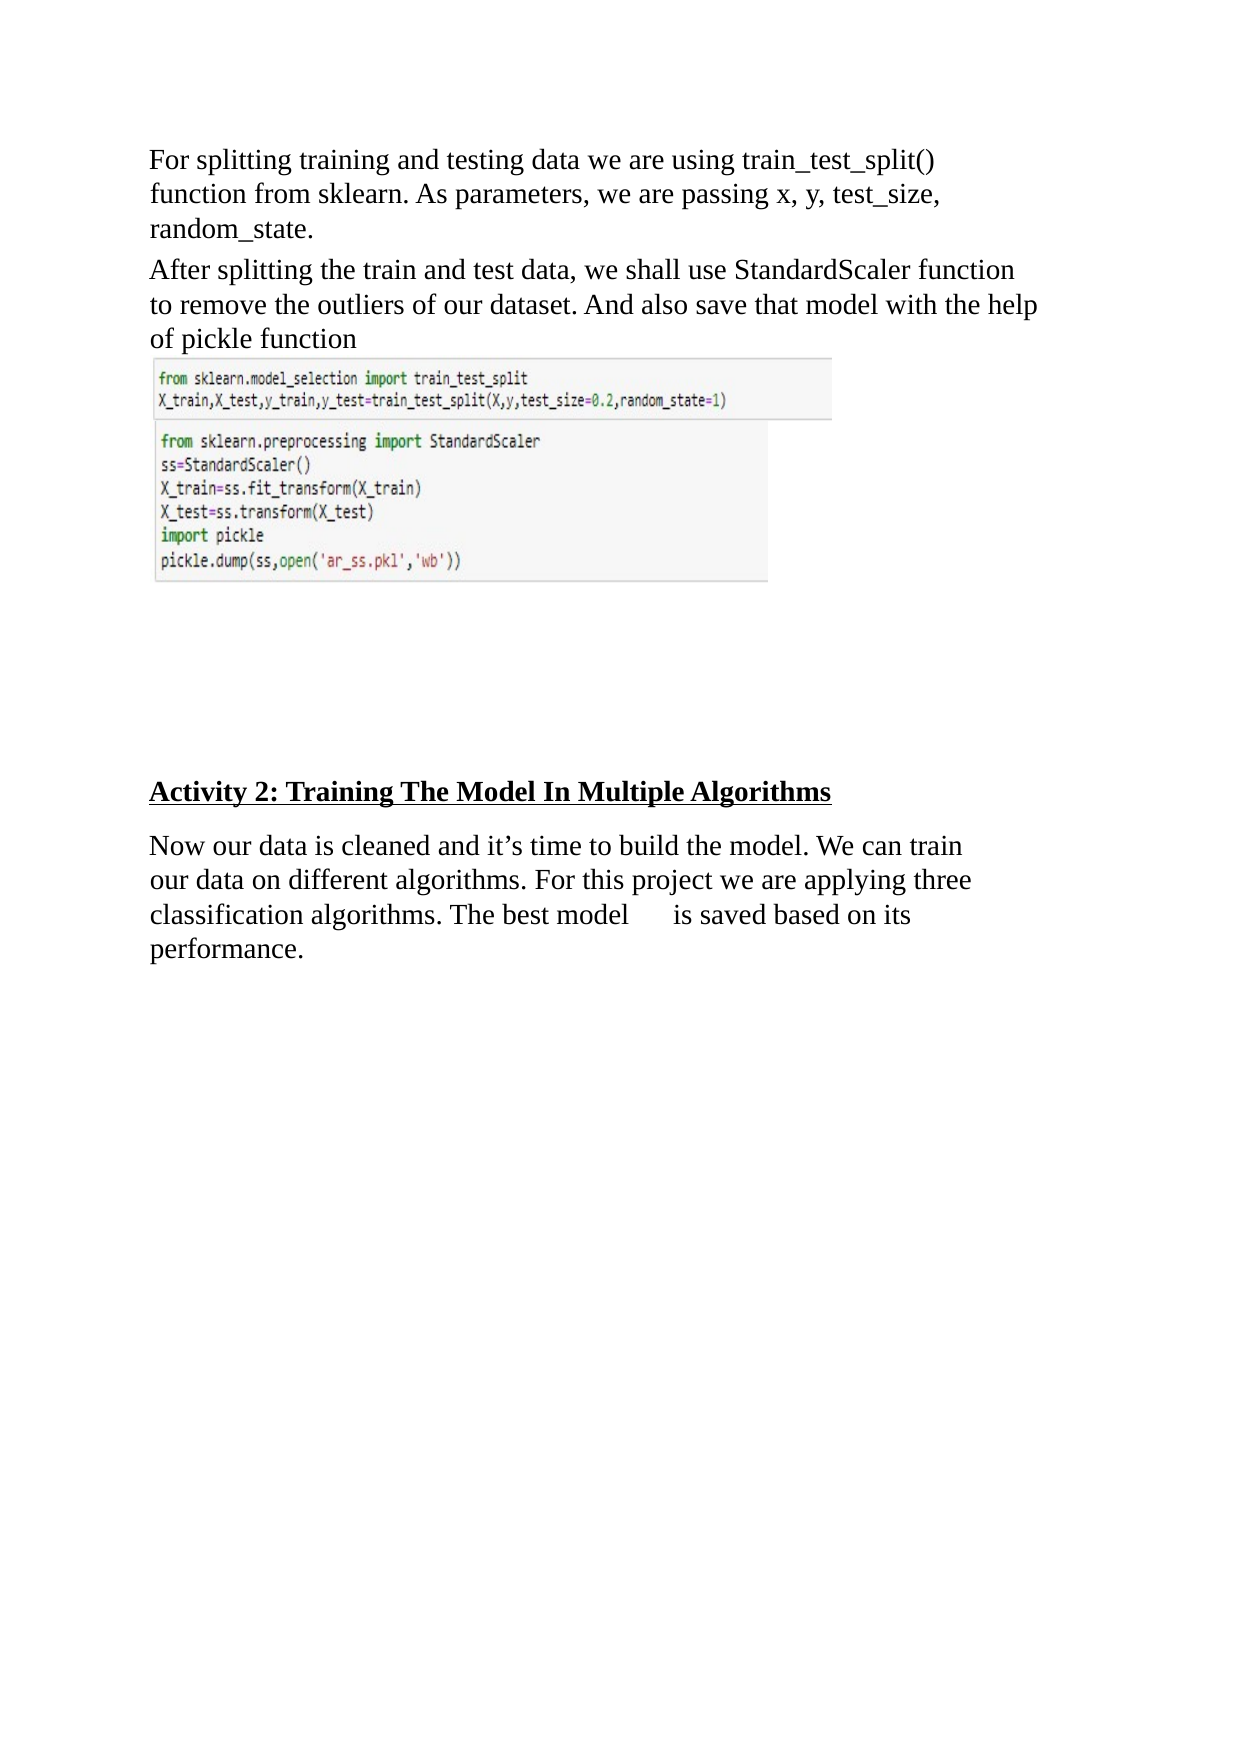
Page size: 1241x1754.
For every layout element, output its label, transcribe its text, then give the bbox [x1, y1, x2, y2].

text For splitting training and testing data we are using train_test_split() function from sklearn. As parameters, we are passing x, y, test_size, random_state. [148, 142, 947, 244]
picture [150, 355, 832, 584]
subtitle Activity 2: Training The Model In Multiple Algorithms [148, 774, 845, 808]
text Now our data is cleaned and it’s time to build the model. We can train our data on different algorithms. For this project we are applying three classification algorithms. The best model is saved based on its performance. [148, 828, 1002, 965]
text After splitting the train and test data, we shall use StandardScaler function to remove the outliers of our dataset. And also save that model with the help of pickle function [148, 252, 1040, 355]
